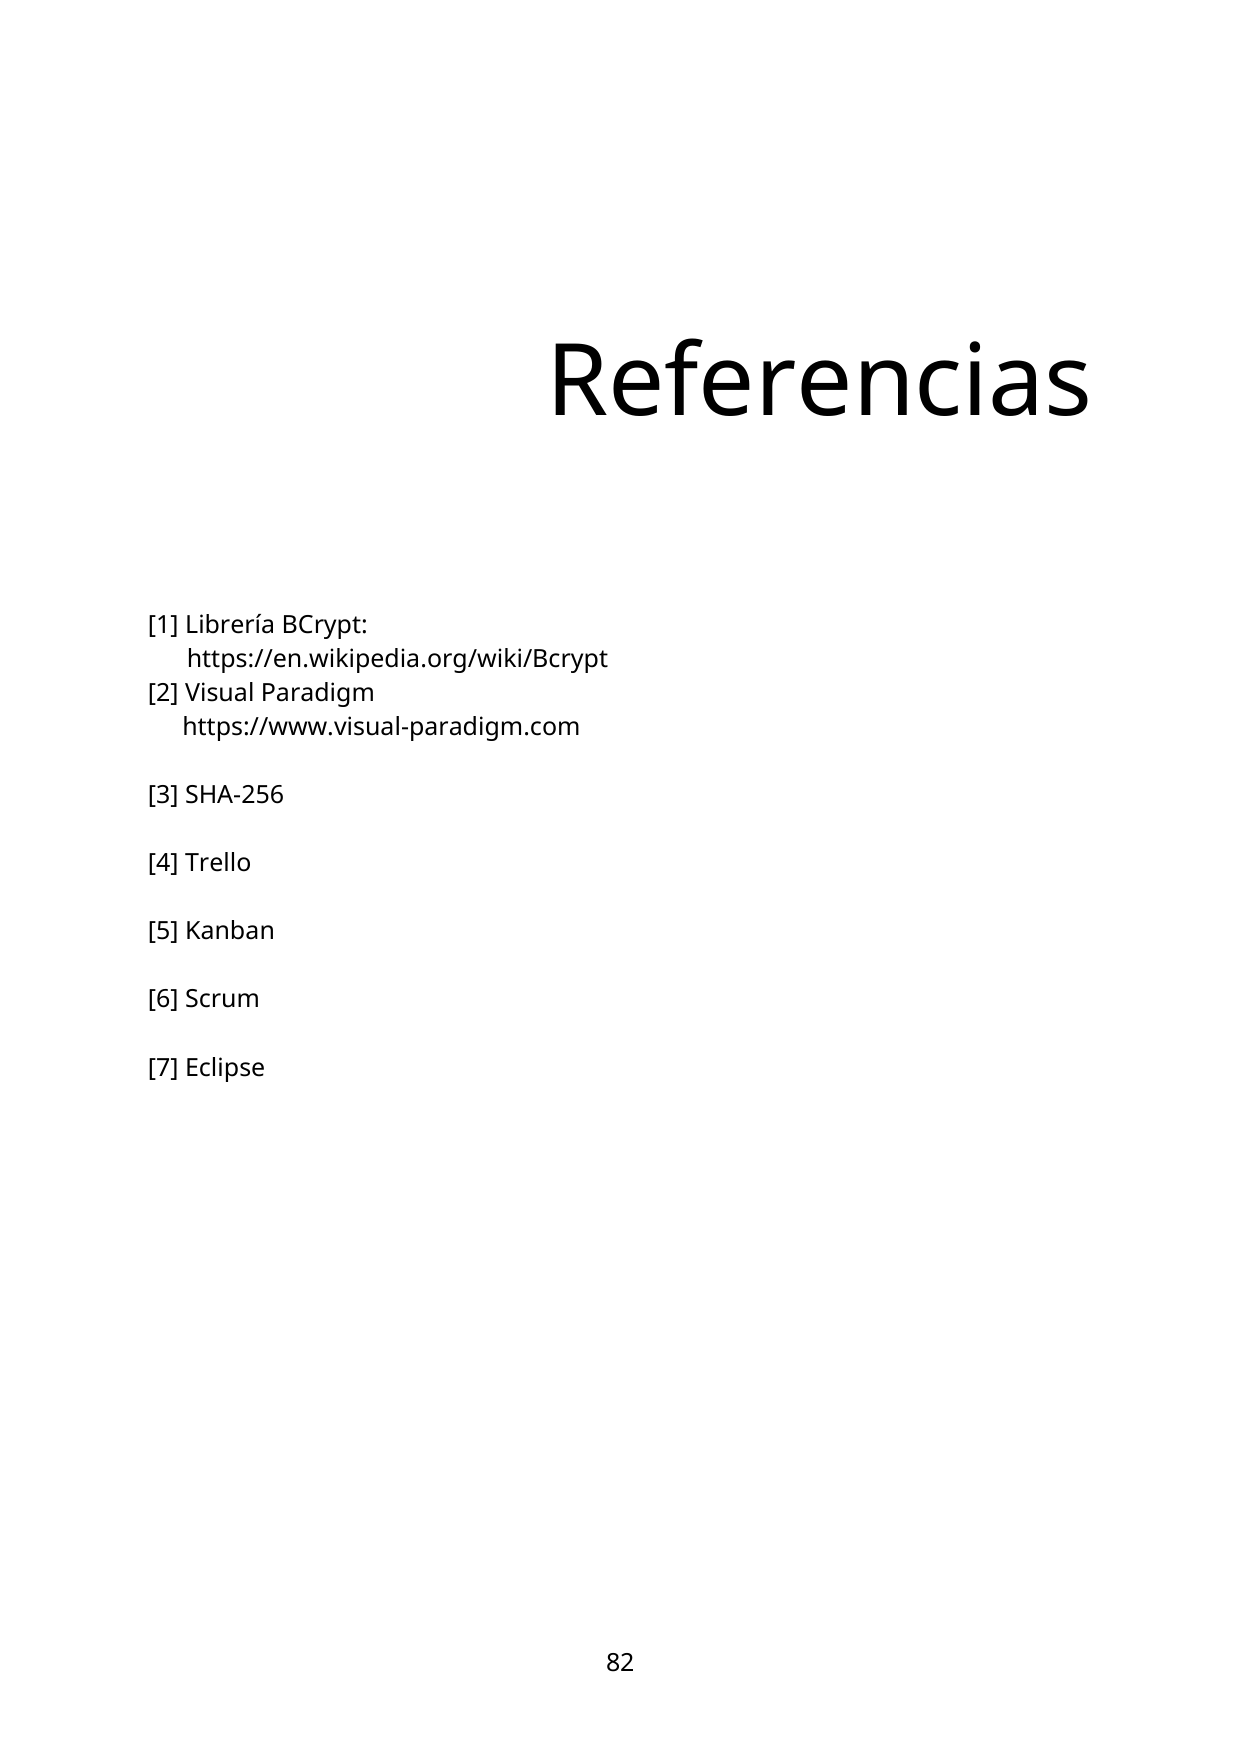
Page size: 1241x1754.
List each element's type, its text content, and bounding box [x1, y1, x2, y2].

text [2] Visual Paradigm [148, 674, 1092, 709]
text https://www.visual-paradigm.com [148, 709, 1092, 743]
text [1] Librería BCrypt: [148, 606, 1092, 641]
text https://en.wikipedia.org/wiki/Bcrypt [148, 641, 1092, 674]
text [7] Eclipse [148, 1049, 1092, 1083]
text Referencias [148, 309, 1092, 445]
text [6] Scrum [148, 981, 1092, 1015]
text [4] Trello [148, 845, 1092, 879]
text [3] SHA-256 [148, 777, 1092, 811]
text [5] Kanban [148, 913, 1092, 947]
